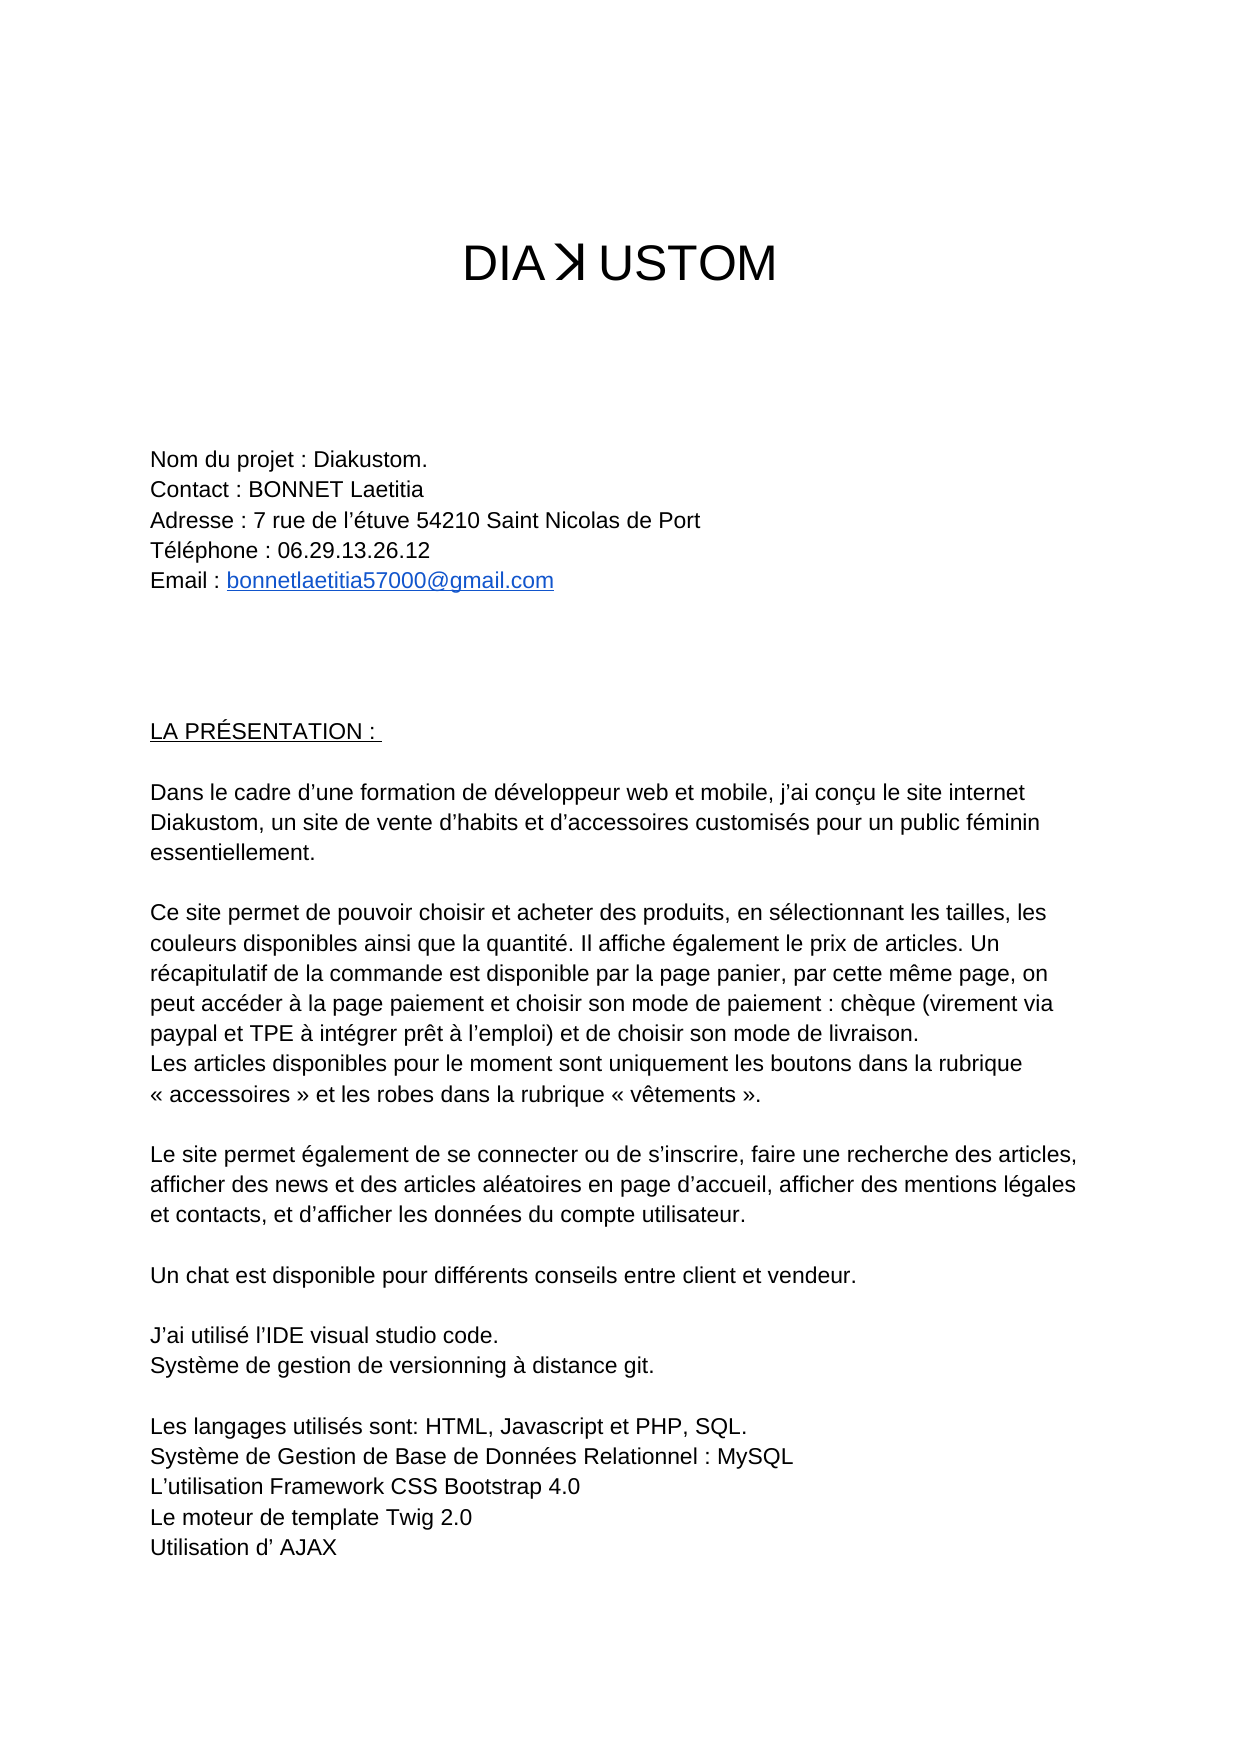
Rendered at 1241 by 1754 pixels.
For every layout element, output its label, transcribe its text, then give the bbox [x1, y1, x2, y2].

text J’ai utilisé l’IDE visual studio code. [150, 1322, 1090, 1349]
text Les langages utilisés sont: HTML, Javascript et PHP, SQL. [150, 1413, 1090, 1439]
text Email : bonnetlaetitia57000@gmail.com [150, 567, 1090, 593]
text Système de gestion de versionning à distance git. [150, 1352, 1090, 1379]
text Contact : BONNET Laetitia [150, 476, 1090, 503]
text Le moteur de template Twig 2.0 [150, 1503, 1090, 1530]
text Le site permet également de se connecter ou de s’inscrire, faire une recherche des articles, afficher des news et des articles aléatoires en page d’accueil, afficher des mentions légales et contacts, et d’afficher les données du compte utilisateur. [150, 1141, 1090, 1228]
text LA PRÉSENTATION : [150, 718, 1090, 744]
text DIAꓘUSTOM [150, 227, 1090, 295]
text Les articles disponibles pour le moment sont uniquement les boutons dans la rubrique « accessoires » et les robes dans la rubrique « vêtements ». [150, 1050, 1090, 1107]
text Utilisation d’ AJAX [150, 1534, 1090, 1560]
text Adresse : 7 rue de l’étuve 54210 Saint Nicolas de Port [150, 507, 1090, 533]
text Système de Gestion de Base de Données Relationnel : MySQL [150, 1443, 1090, 1469]
text Nom du projet : Diakustom. [150, 446, 1090, 473]
text Téléphone : 06.29.13.26.12 [150, 537, 1090, 563]
text Ce site permet de pouvoir choisir et acheter des produits, en sélectionnant les tailles, les couleurs disponibles ainsi que la quantité. Il affiche également le prix de articles. Un récapitulatif de la commande est disponible par la page panier, par cette même page, on peut accéder à la page paiement et choisir son mode de paiement : chèque (virement via paypal et TPE à intégrer prêt à l’emploi) et de choisir son mode de livraison. [150, 899, 1090, 1047]
text L’utilisation Framework CSS Bootstrap 4.0 [150, 1473, 1090, 1500]
text Dans le cadre d’une formation de développeur web et mobile, j’ai conçu le site internet Diakustom, un site de vente d’habits et d’accessoires customisés pour un public féminin essentiellement. [150, 778, 1090, 865]
text Un chat est disponible pour différents conseils entre client et vendeur. [150, 1262, 1090, 1288]
